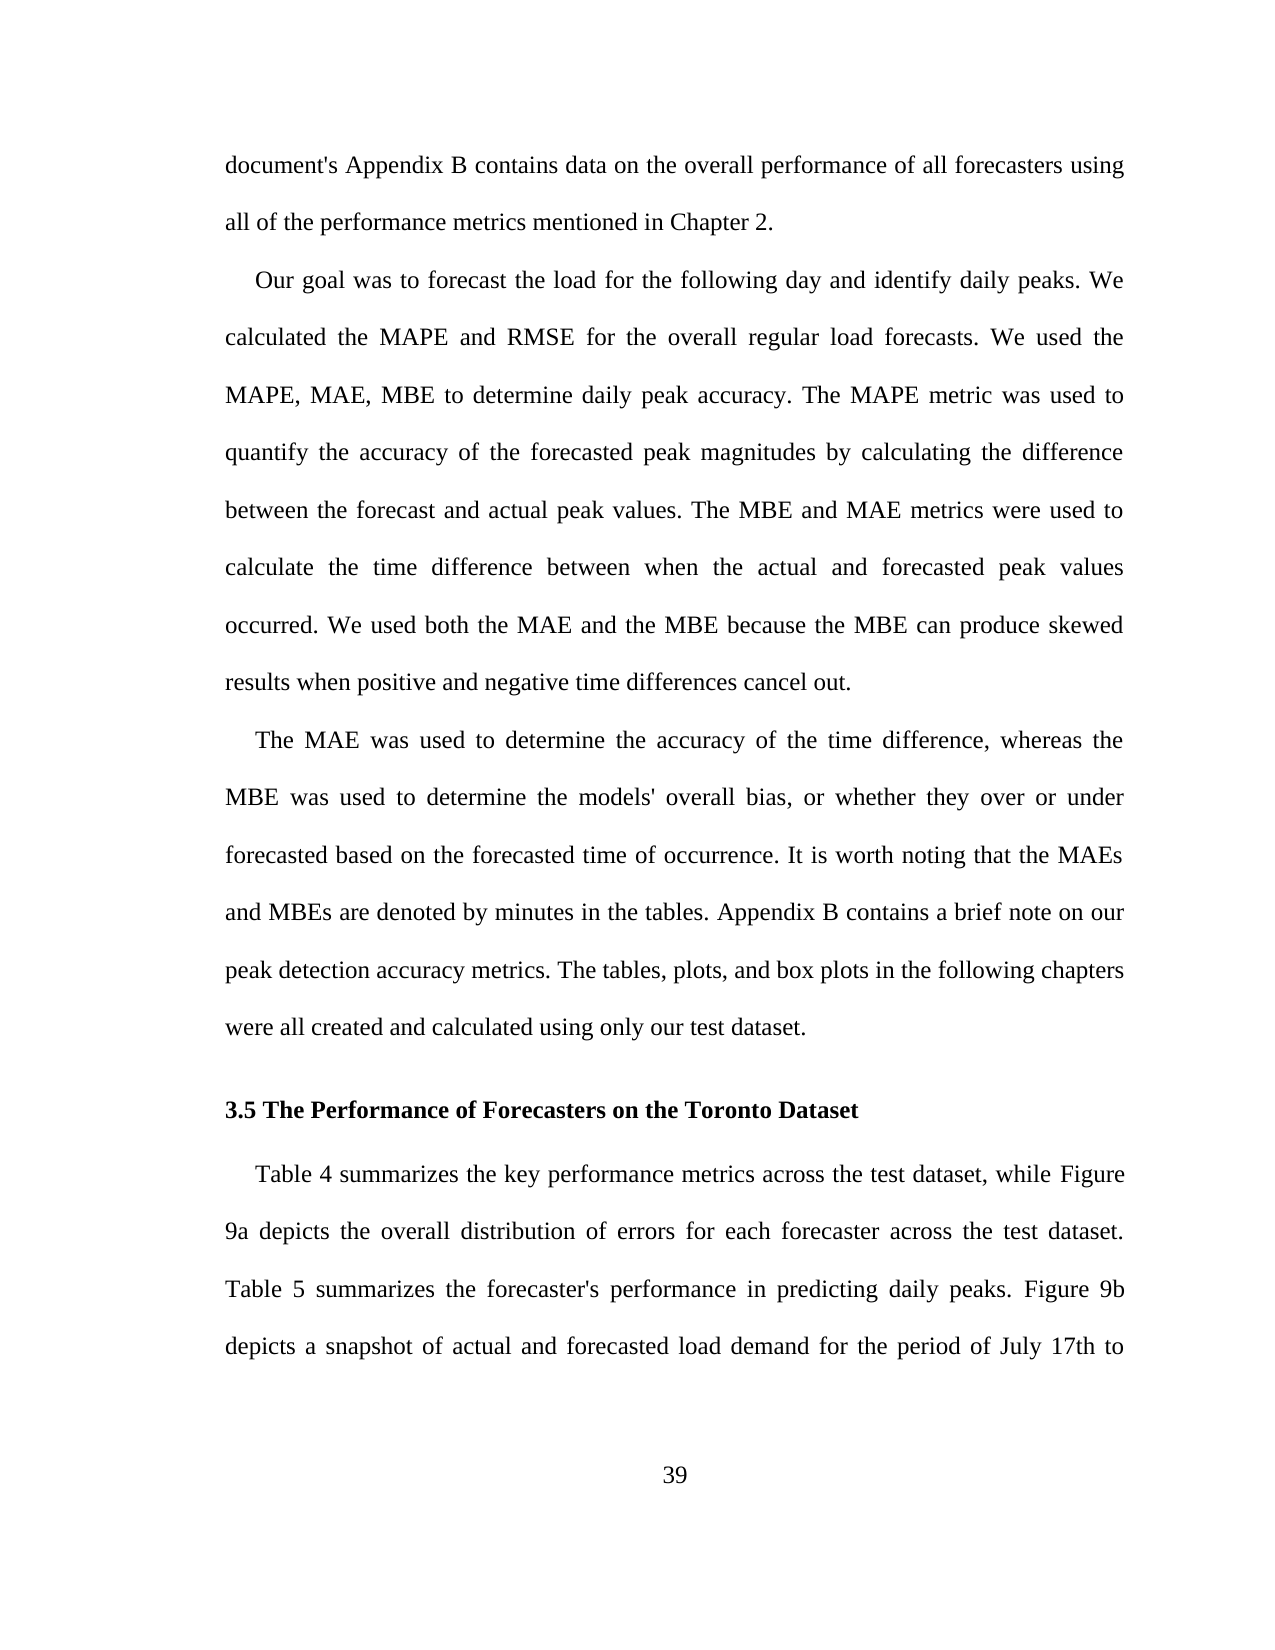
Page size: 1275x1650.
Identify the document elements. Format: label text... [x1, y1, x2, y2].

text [225, 150, 1125, 236]
subtitle 3.5 The Performance of Forecasters on the Toronto Dataset [225, 1095, 1125, 1124]
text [225, 1159, 1125, 1360]
text The MAE was used to determine the accuracy of the time difference, whereas the MBE was used to determine the models' overall bias, or whether they over or under forecasted based on the forecasted time of occurrence. It is worth noting that the MAEs and MBEs are denoted by minutes in the tables. Appendix B contains a brief note on our peak detection accuracy metrics. The tables, plots, and box plots in the following chapters were all created and calculated using only our test dataset. [225, 725, 1125, 1041]
text Our goal was to forecast the load for the following day and identify daily peaks. We calculated the MAPE and RMSE for the overall regular load forecasts. We used the MAPE, MAE, MBE to determine daily peak accuracy. The MAPE metric was used to quantify the accuracy of the forecasted peak magnitudes by calculating the difference between the forecast and actual peak values. The MBE and MAE metrics were used to calculate the time difference between when the actual and forecasted peak values occurred. We used both the MAE and the MBE because the MBE can produce skewed results when positive and negative time differences cancel out. [225, 265, 1125, 696]
